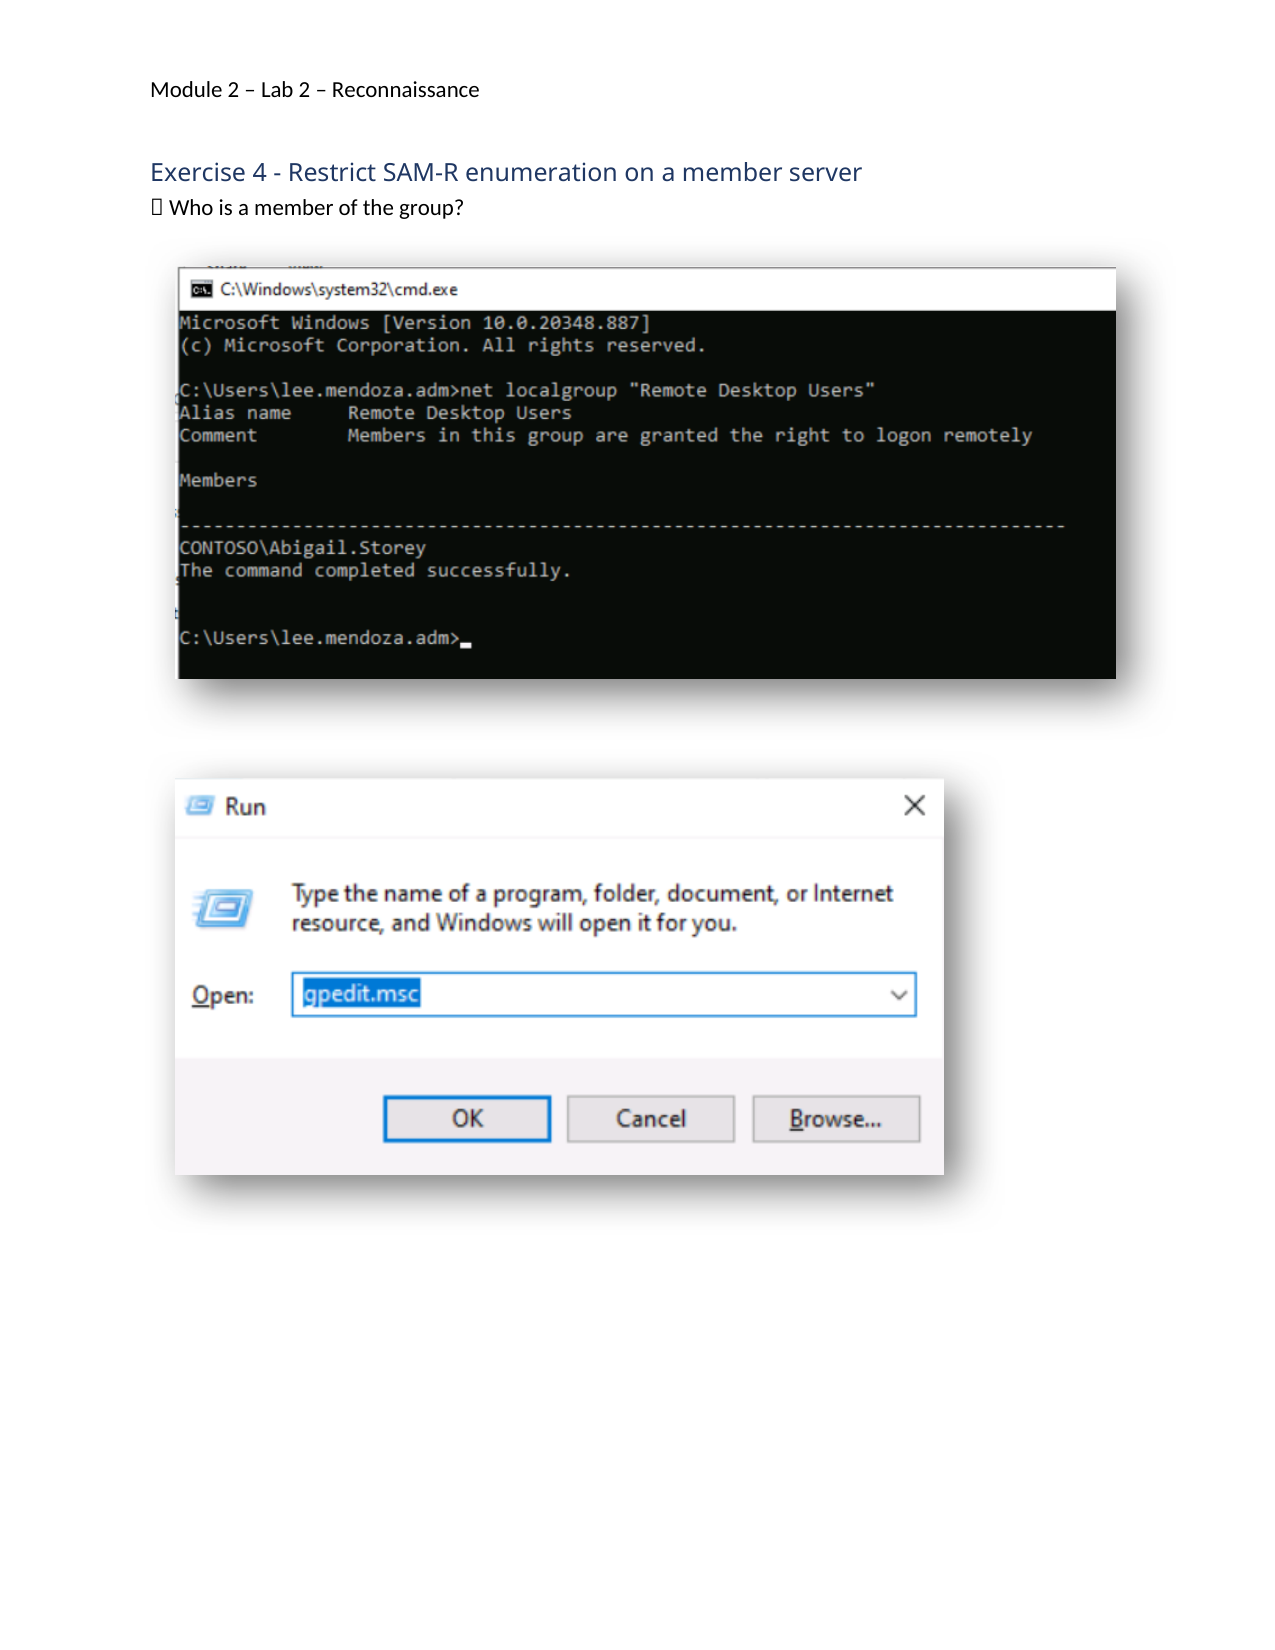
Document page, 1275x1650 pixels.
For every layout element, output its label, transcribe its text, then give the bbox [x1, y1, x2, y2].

picture [175, 266, 1116, 679]
text 📝 Who is a member of the group? [150, 191, 1125, 222]
picture [175, 778, 944, 1175]
subtitle Exercise 4 - Restrict SAM-R enumeration on a member server [150, 154, 1125, 188]
